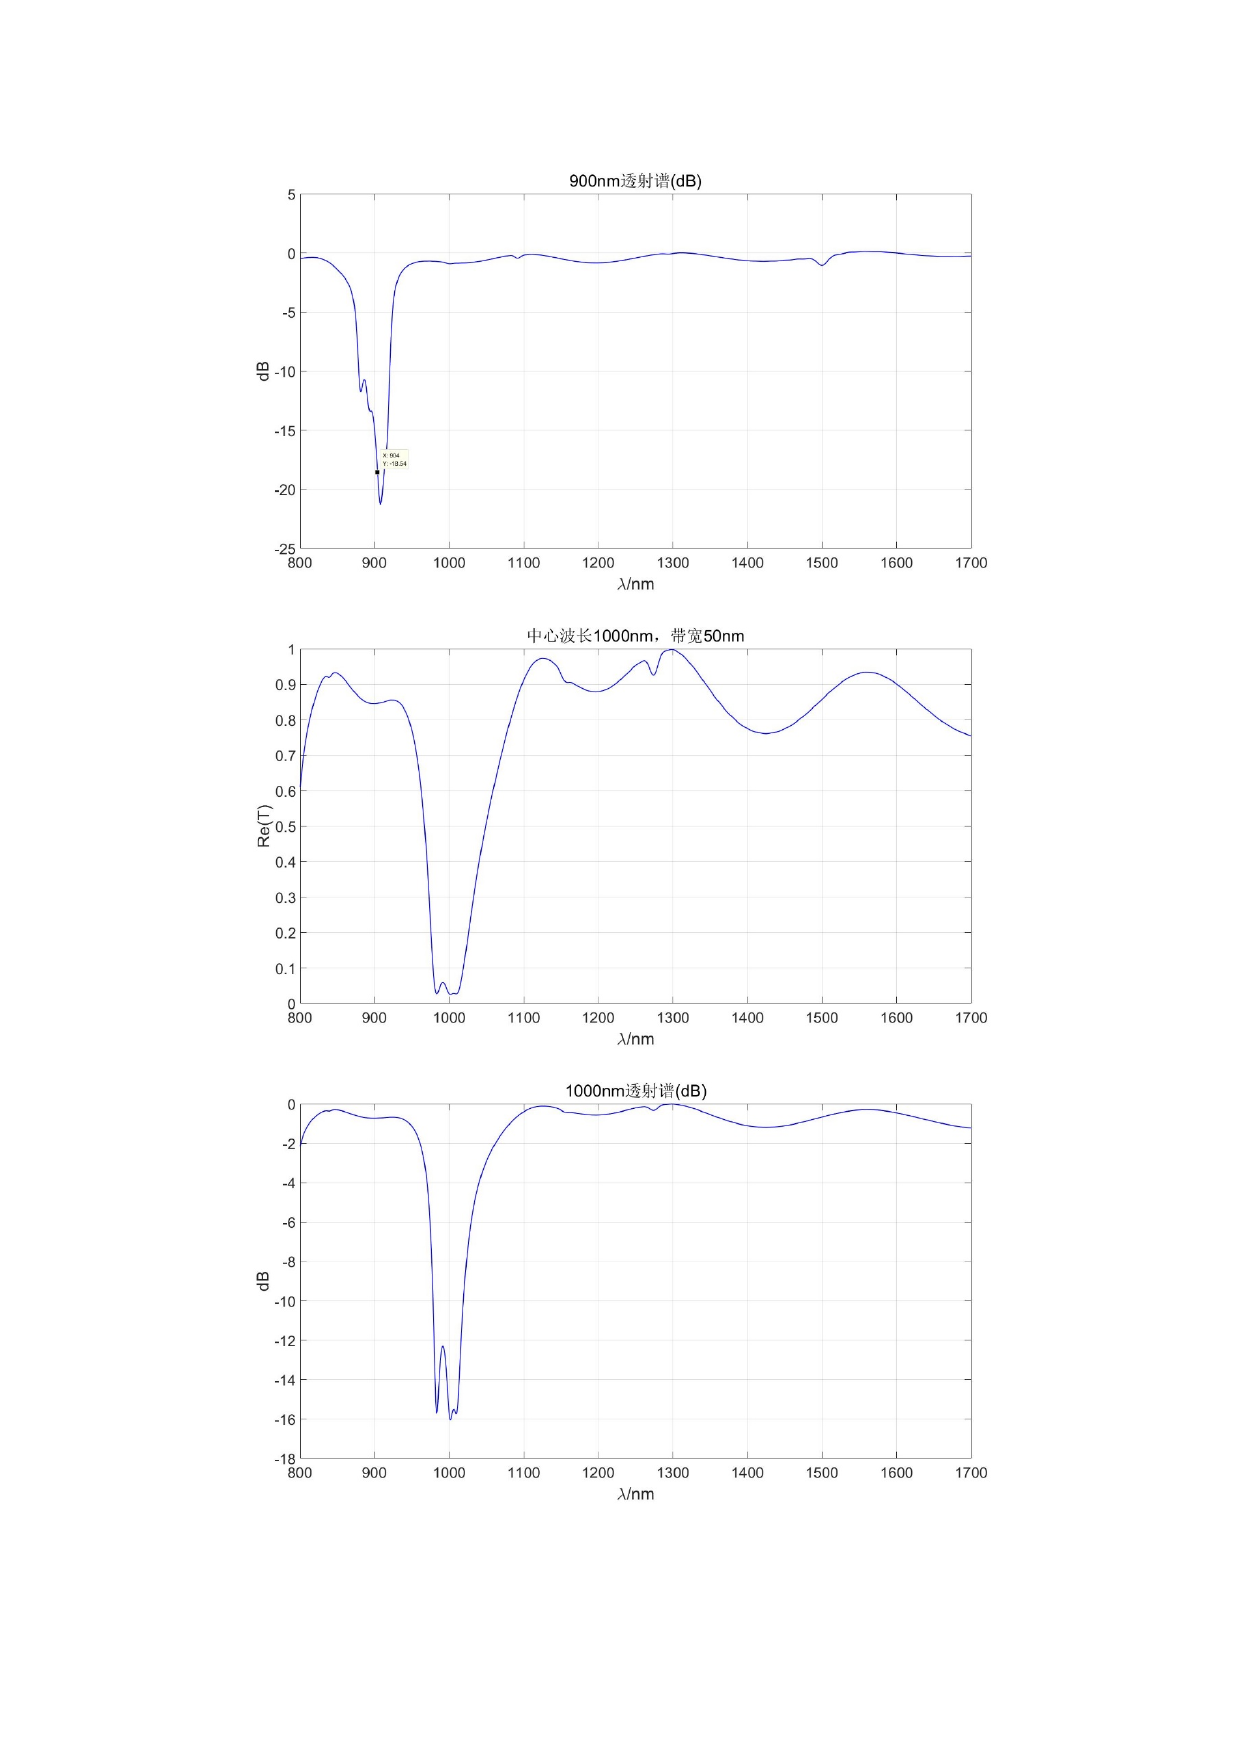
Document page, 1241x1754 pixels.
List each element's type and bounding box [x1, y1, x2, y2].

picture [187, 1072, 1053, 1506]
picture [187, 162, 1053, 596]
picture [187, 617, 1053, 1051]
